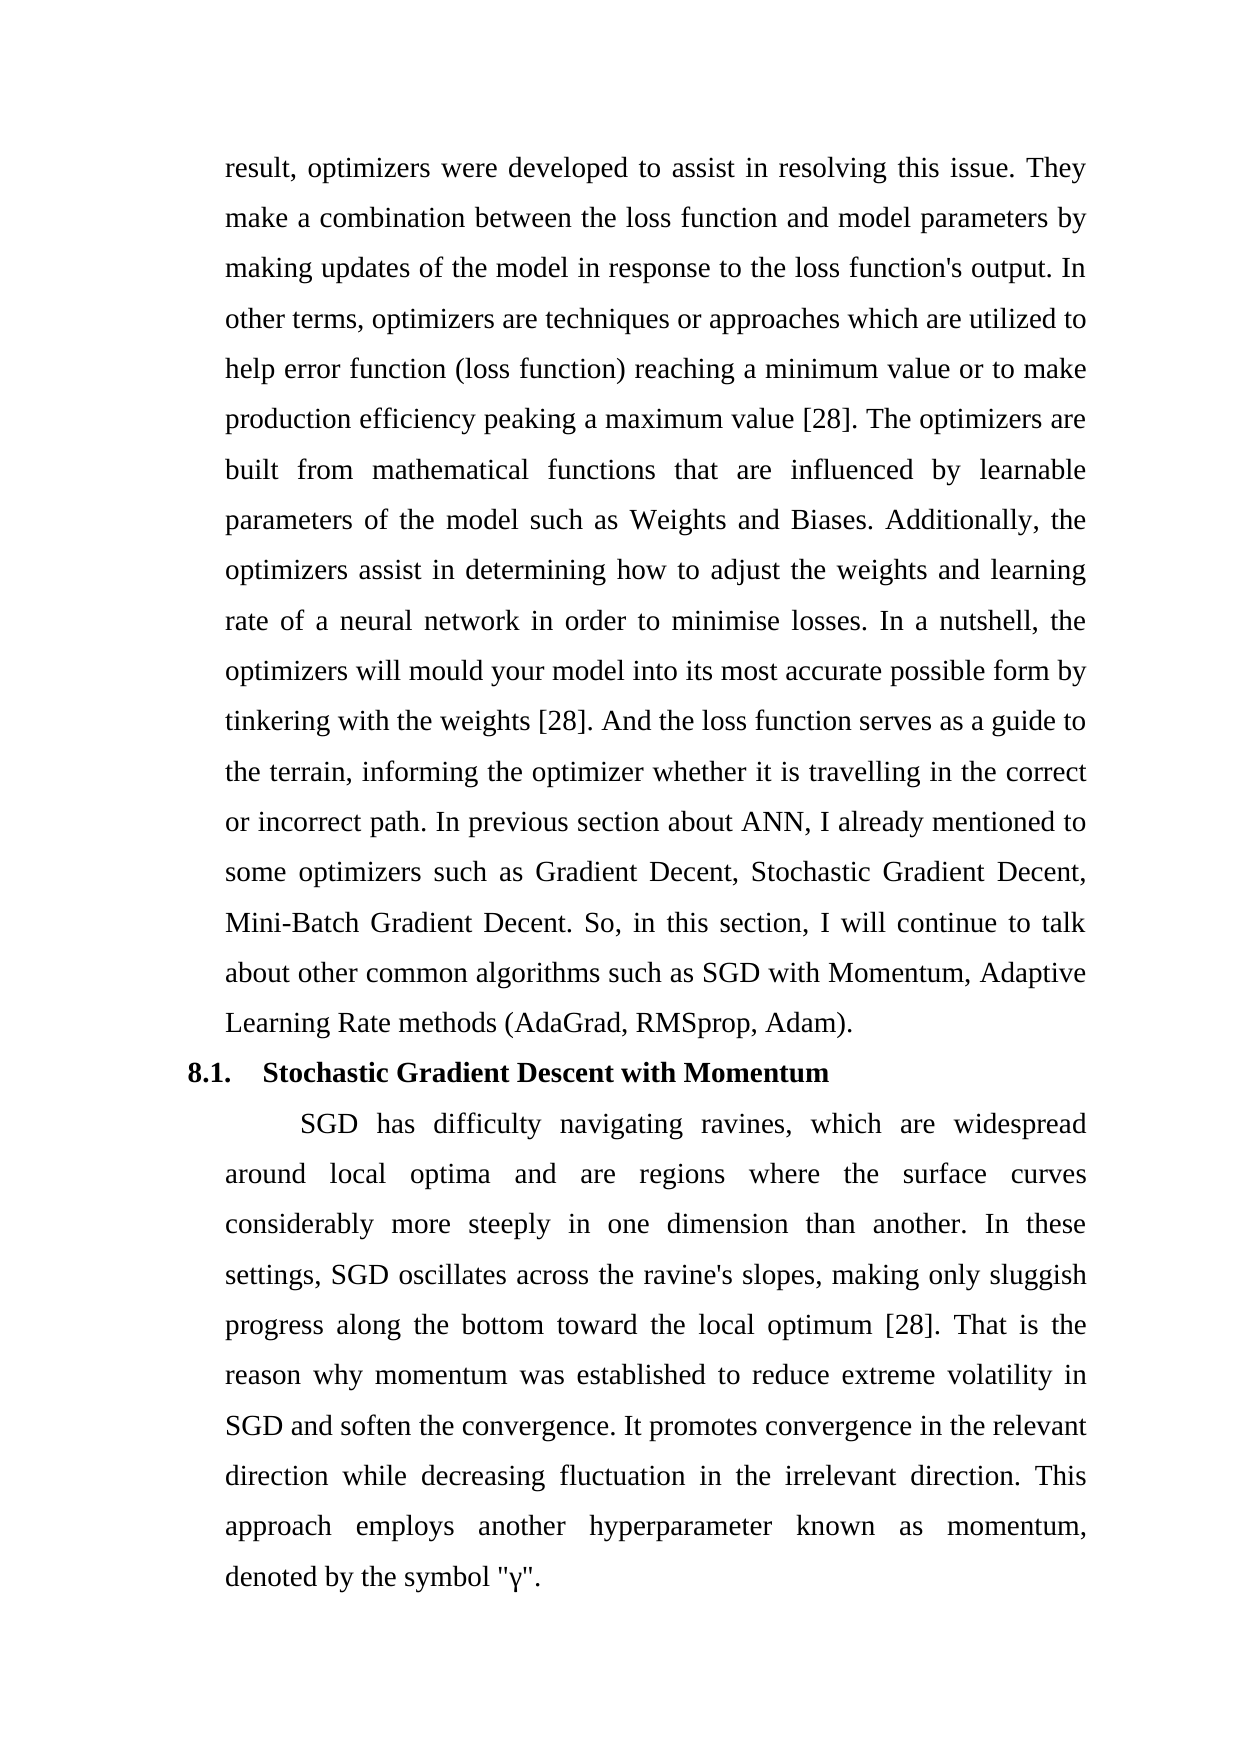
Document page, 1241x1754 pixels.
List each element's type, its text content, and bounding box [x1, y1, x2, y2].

list Stochastic Gradient Descent with Momentum [187, 1056, 1087, 1089]
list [225, 150, 1087, 1039]
list SGD has difficulty navigating ravines, which are widespread around local optima and are regions where the surface curves considerably more steeply in one dimension than another. In these settings, SGD oscillates across the ravine's slopes, making only sluggish progress along the bottom toward the local optimum [28]. That is the reason why momentum was established to reduce extreme volatility in SGD and soften the convergence. It promotes convergence in the relevant direction while decreasing fluctuation in the irrelevant direction. This approach employs another hyperparameter known as momentum, denoted by the symbol "γ". [225, 1106, 1087, 1592]
